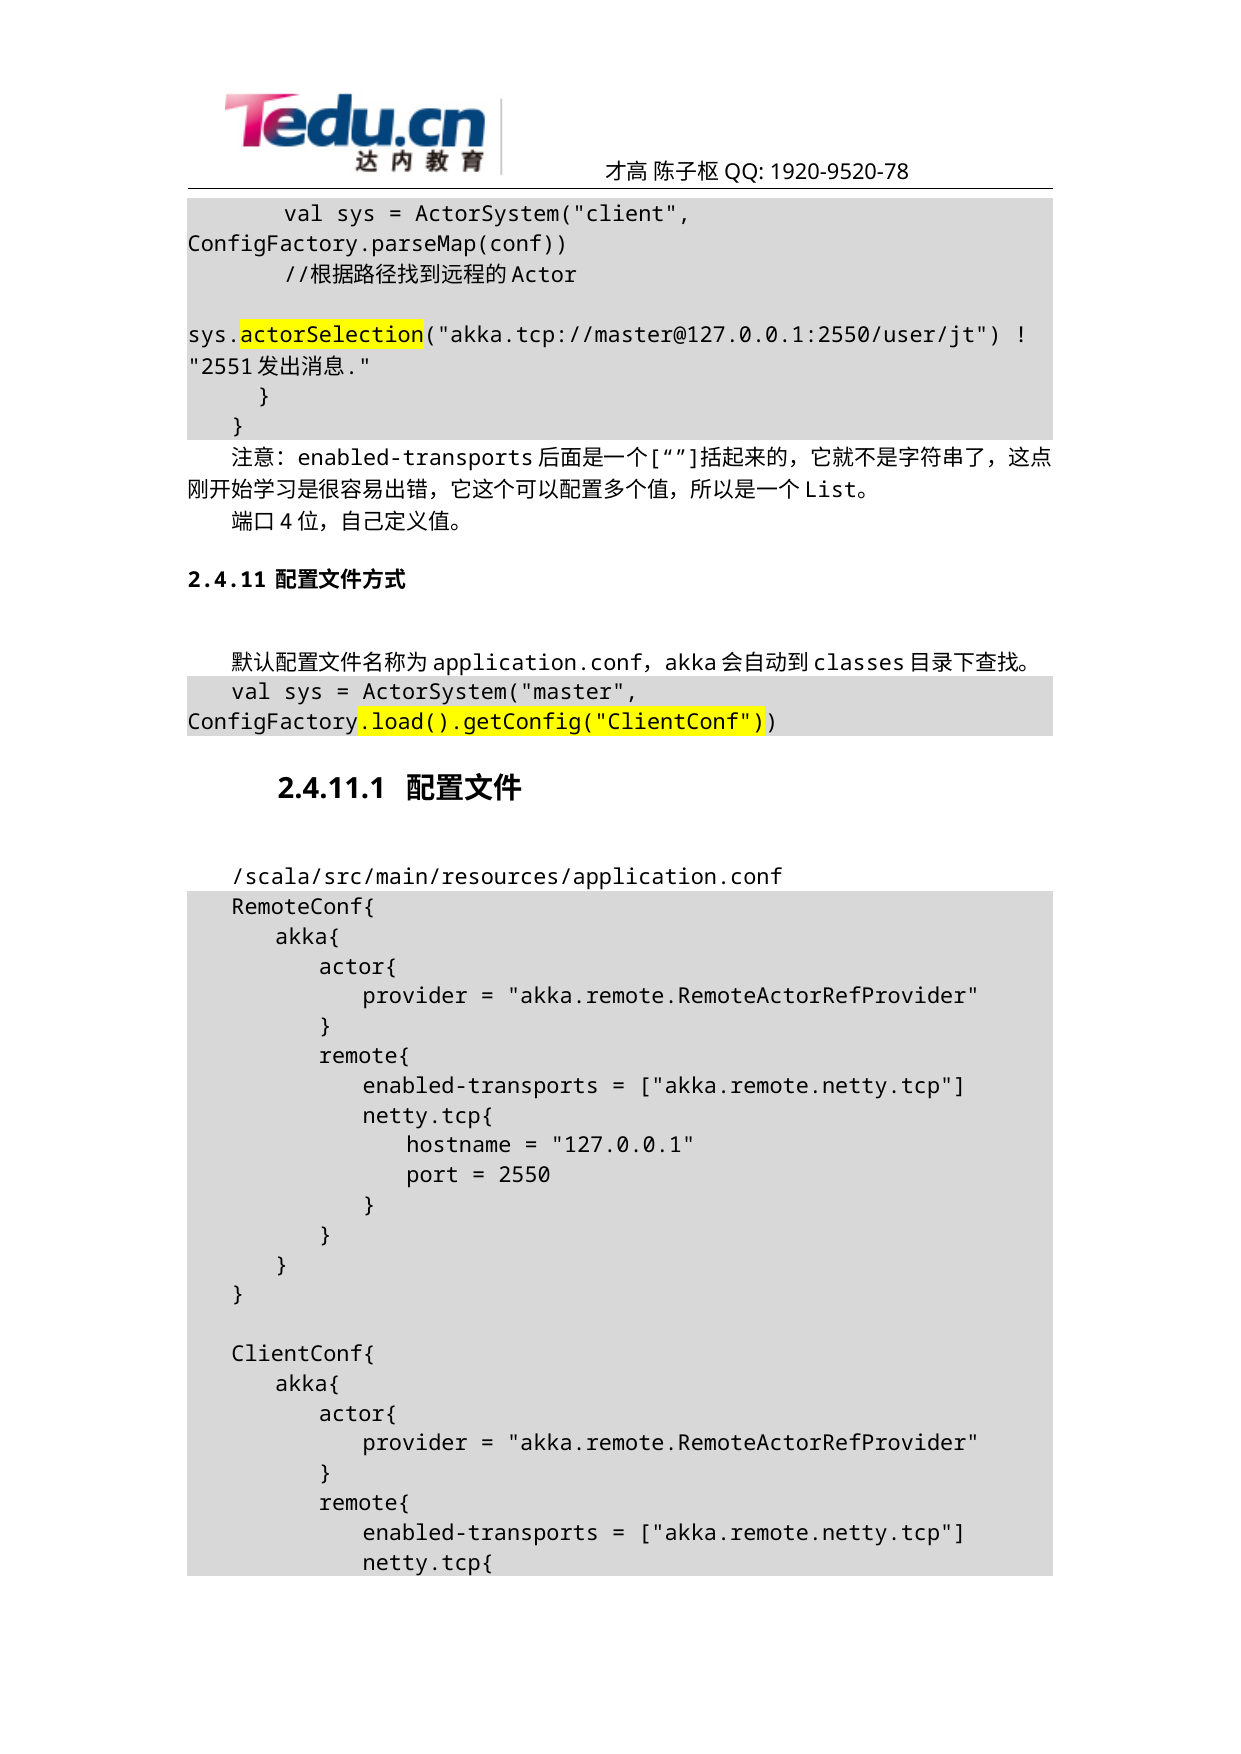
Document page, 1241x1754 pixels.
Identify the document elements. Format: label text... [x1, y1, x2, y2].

text } [187, 410, 1053, 440]
text //根据路径找到远程的Actor [187, 257, 1053, 289]
subtitle 配置文件 [277, 765, 1053, 807]
text ClientConf{ [187, 1338, 1053, 1368]
text netty.tcp{ [187, 1546, 1053, 1576]
text } [187, 1219, 1053, 1248]
text /scala/src/main/resources/application.conf [187, 861, 1053, 891]
text val sys = ActorSystem("master", ConfigFactory.load().getConfig("ClientConf")) [187, 676, 1053, 736]
text RemoteConf{ [187, 891, 1053, 921]
text port = 2550 [187, 1159, 1053, 1189]
text } [187, 1189, 1053, 1219]
text provider = "akka.remote.RemoteActorRefProvider" [187, 1427, 1053, 1457]
text } [187, 1010, 1053, 1040]
text remote{ [187, 1487, 1053, 1517]
text } [187, 381, 1053, 410]
subtitle 配置文件方式 [187, 562, 1031, 594]
picture [225, 88, 507, 180]
text akka{ [187, 1368, 1053, 1397]
text } [187, 1457, 1053, 1487]
text enabled-transports = ["akka.remote.netty.tcp"] [187, 1070, 1053, 1099]
text hostname = "127.0.0.1" [187, 1129, 1053, 1159]
text 默认配置文件名称为application.conf，akka会自动到classes目录下查找。 [187, 644, 1053, 676]
text netty.tcp{ [187, 1099, 1053, 1129]
text enabled-transports = ["akka.remote.netty.tcp"] [187, 1517, 1053, 1546]
text } [187, 1248, 1053, 1278]
text actor{ [187, 1397, 1053, 1427]
text val sys = ActorSystem("client", ConfigFactory.parseMap(conf)) [187, 198, 1053, 257]
text } [187, 1278, 1053, 1308]
text akka{ [187, 921, 1053, 951]
text remote{ [187, 1040, 1053, 1070]
text 端口4位，自己定义值。 [187, 504, 1053, 535]
text actor{ [187, 951, 1053, 980]
text sys.actorSelection("akka.tcp://master@127.0.0.1:2550/user/jt") ! "2551发出消息." [187, 289, 1053, 381]
text 注意：enabled-transports后面是一个[“”]括起来的，它就不是字符串了，这点刚开始学习是很容易出错，它这个可以配置多个值，所以是一个List。 [187, 440, 1053, 504]
text provider = "akka.remote.RemoteActorRefProvider" [187, 980, 1053, 1010]
